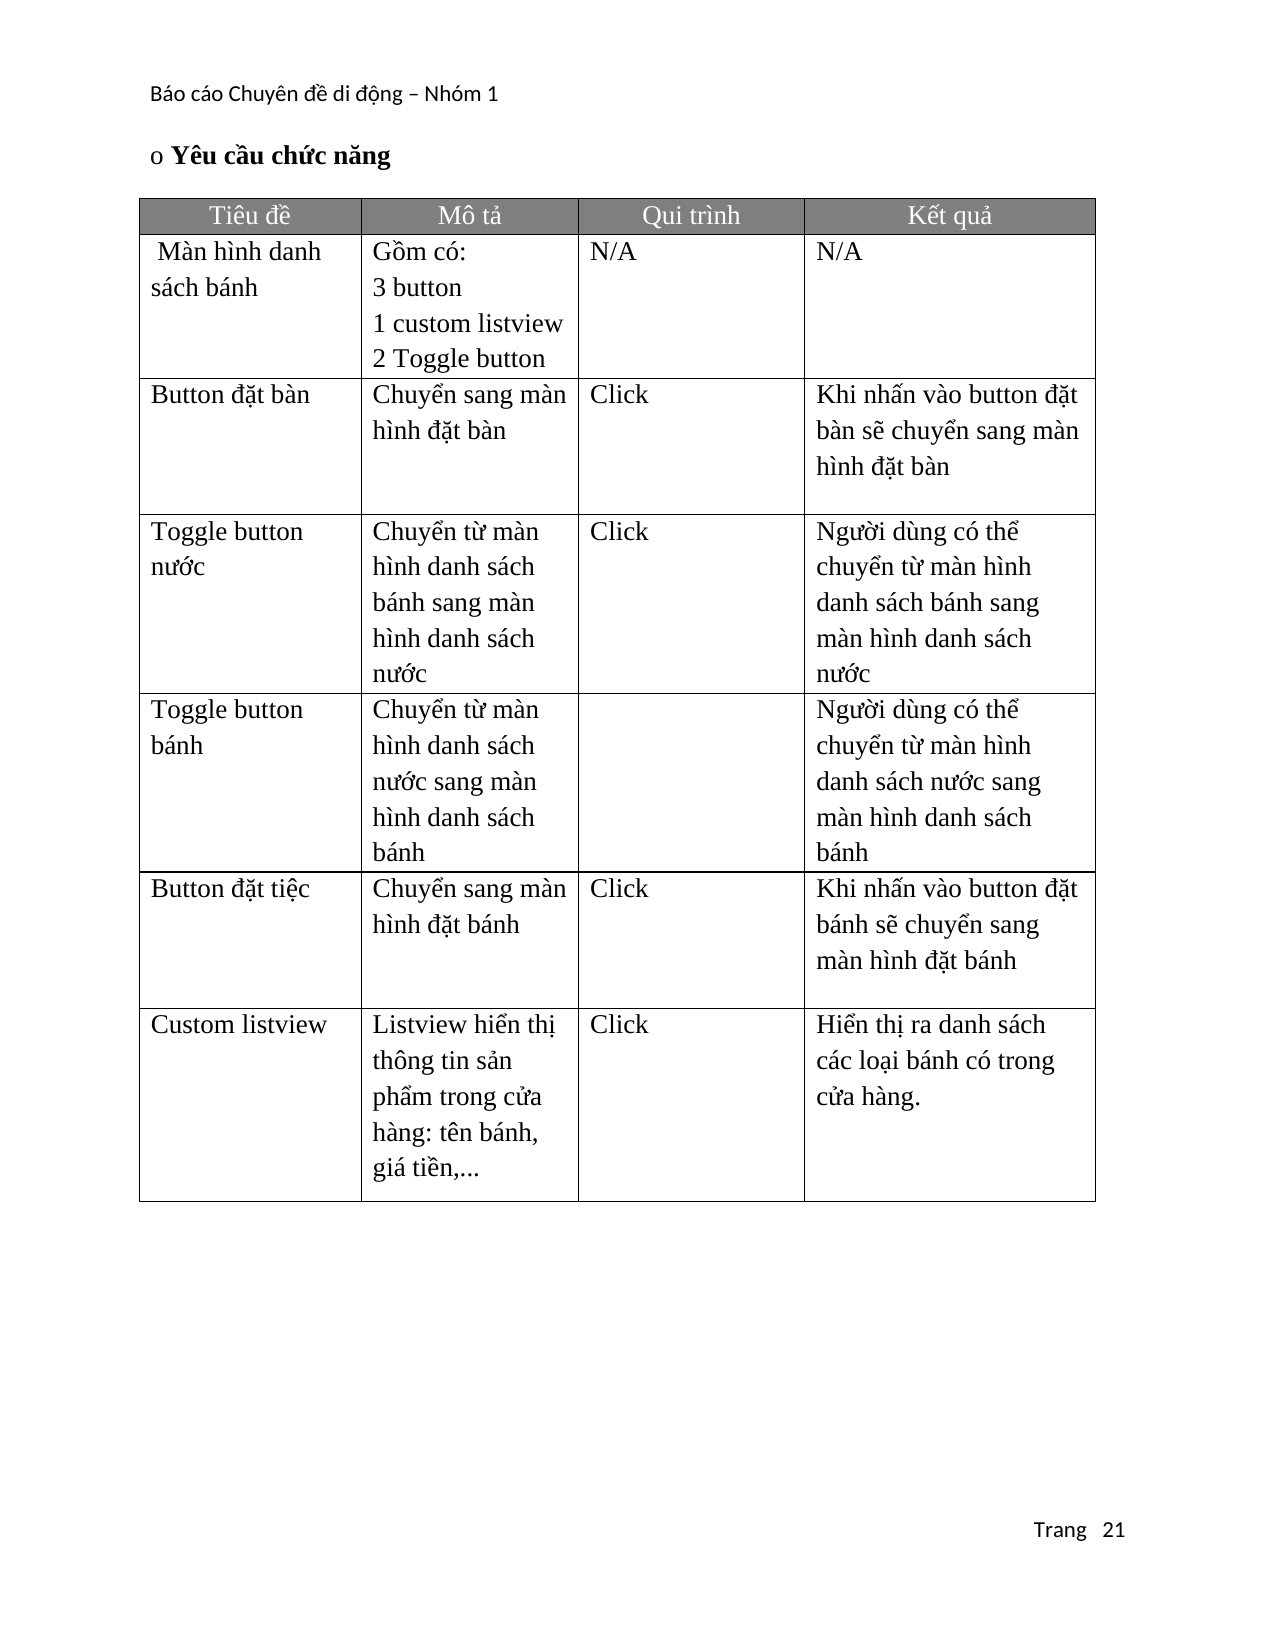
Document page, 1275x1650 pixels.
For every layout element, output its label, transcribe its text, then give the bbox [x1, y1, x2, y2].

table_cell [579, 694, 804, 871]
table_cell Click [579, 1009, 804, 1201]
table_cell Click [579, 873, 804, 1007]
table_cell Hiển thị ra danh sách các loại bánh có trong cửa hàng. [805, 1009, 1095, 1201]
table_cell Click [579, 379, 804, 513]
table_cell Khi nhấn vào button đặt bánh sẽ chuyển sang màn hình đặt bánh [805, 873, 1095, 1007]
table_cell Chuyển từ màn hình danh sách bánh sang màn hình danh sách nước [362, 515, 578, 692]
table_cell N/A [805, 235, 1095, 378]
table_cell Người dùng có thể chuyển từ màn hình danh sách bánh sang màn hình danh sách nước [805, 515, 1095, 692]
table_cell Button đặt tiệc [140, 873, 361, 1007]
table_cell N/A [579, 235, 804, 378]
table_cell Toggle button bánh [140, 694, 361, 871]
table_cell Chuyển sang màn hình đặt bàn [362, 379, 578, 513]
table_cell Khi nhấn vào button đặt bàn sẽ chuyển sang màn hình đặt bàn [805, 379, 1095, 513]
table_cell Toggle button nước [140, 515, 361, 692]
text o Yêu cầu chức năng [150, 139, 1127, 170]
table_cell Custom listview [140, 1009, 361, 1201]
table_cell Button đặt bàn [140, 379, 361, 513]
table_header Tiêu đề [140, 199, 361, 234]
table_cell Người dùng có thể chuyển từ màn hình danh sách nước sang màn hình danh sách bánh [805, 694, 1095, 871]
table_header Kết quả [805, 199, 1095, 234]
table_cell Chuyển sang màn hình đặt bánh [362, 873, 578, 1007]
table_header Mô tả [362, 199, 578, 234]
table_cell Màn hình danh sách bánh [140, 235, 361, 378]
table_cell Click [579, 515, 804, 692]
table_cell Chuyển từ màn hình danh sách nước sang màn hình danh sách bánh [362, 694, 578, 871]
table_cell Listview hiển thị thông tin sản phẩm trong cửa hàng: tên bánh, giá tiền,... [362, 1009, 578, 1201]
table_header Qui trình [579, 199, 804, 234]
table_cell Gồm có: 3 button 1 custom listview 2 Toggle button [362, 235, 578, 378]
